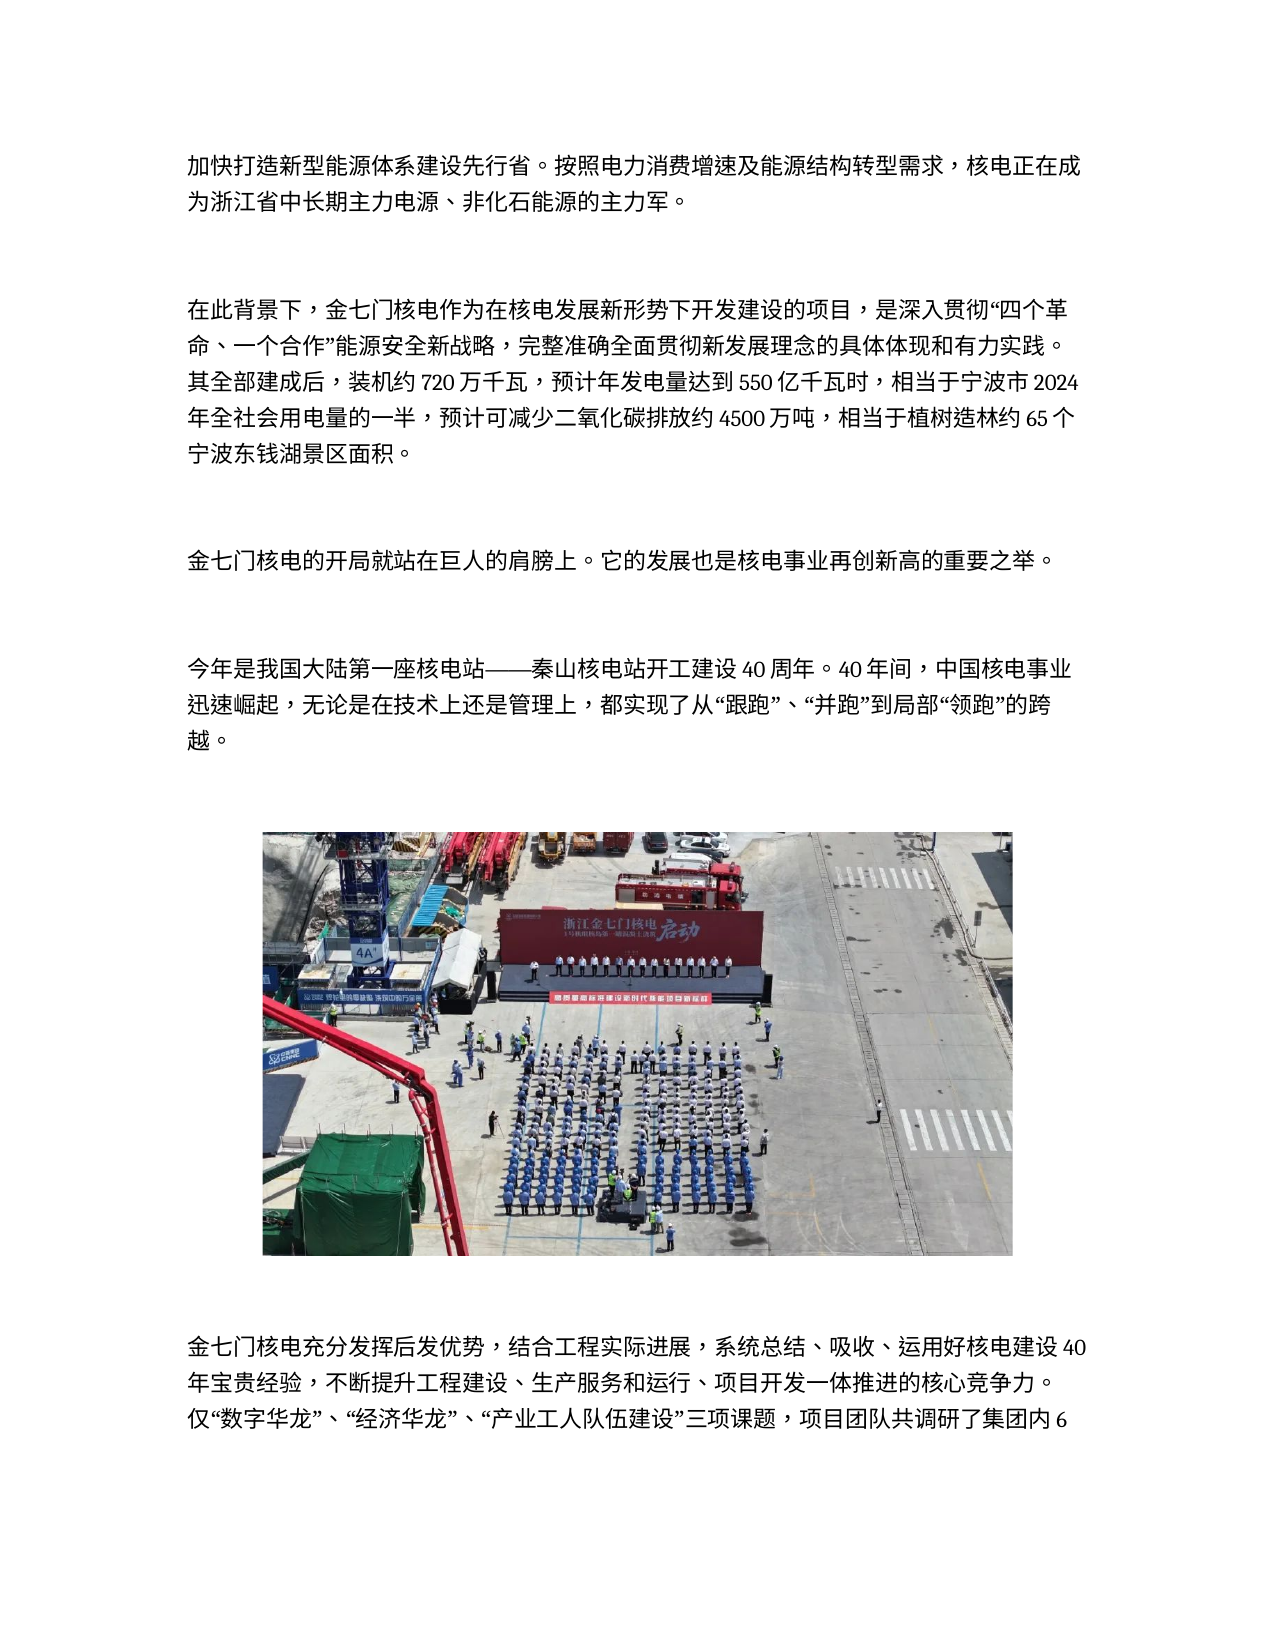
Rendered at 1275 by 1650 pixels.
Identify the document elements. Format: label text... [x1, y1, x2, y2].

text 金七门核电的开局就站在巨人的肩膀上。它的发展也是核电事业再创新高的重要之举。 [187, 545, 1087, 577]
text 今年是我国大陆第一座核电站——秦山核电站开工建设40周年。40年间，中国核电事业迅速崛起，无论是在技术上还是管理上，都实现了从“跟跑”、“并跑”到局部“领跑”的跨越。 [187, 653, 1087, 756]
text 在此背景下，金七门核电作为在核电发展新形势下开发建设的项目，是深入贯彻“四个革命、一个合作”能源安全新战略，完整准确全面贯彻新发展理念的具体体现和有力实践。其全部建成后，装机约720万千瓦，预计年发电量达到550亿千瓦时，相当于宁波市2024年全社会用电量的一半，预计可减少二氧化碳排放约4500万吨，相当于植树造林约65个宁波东钱湖景区面积。 [187, 294, 1087, 469]
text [187, 1331, 1087, 1434]
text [187, 150, 1087, 217]
picture [262, 832, 1013, 1256]
